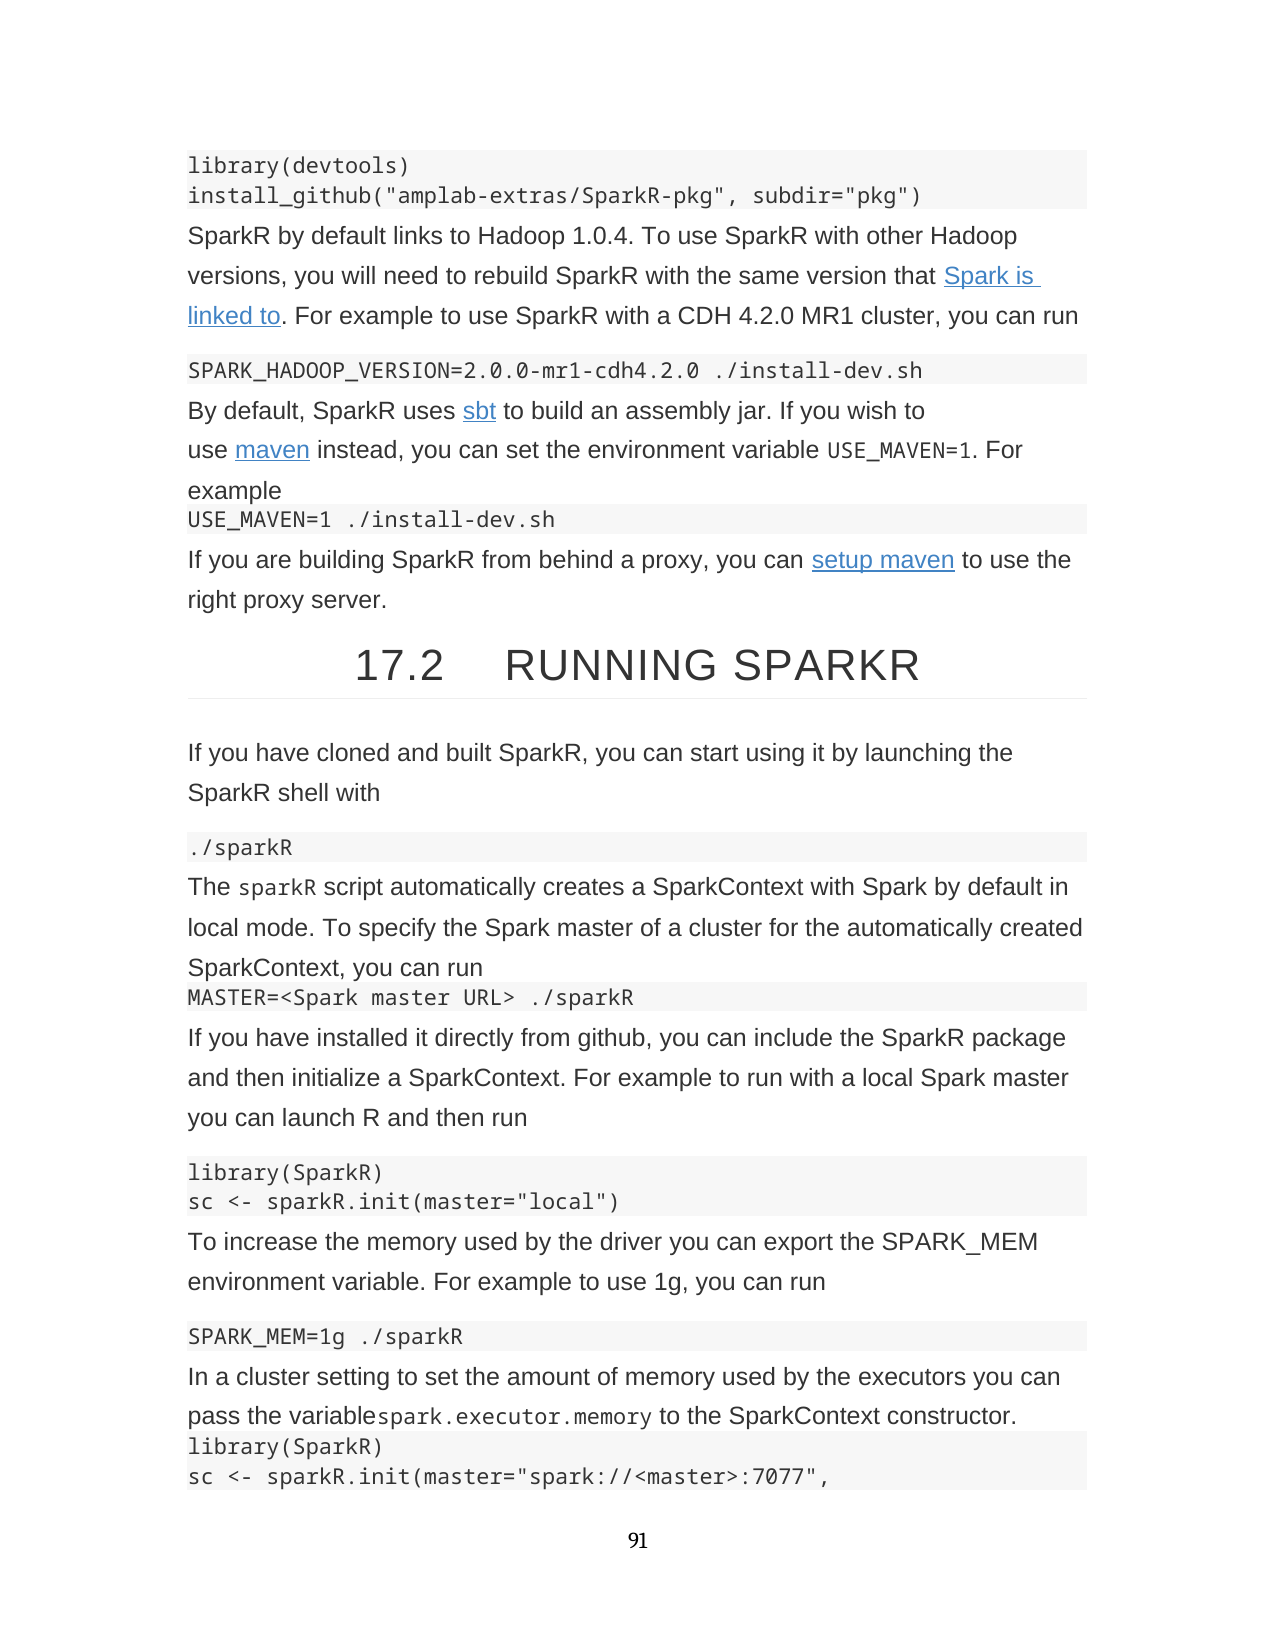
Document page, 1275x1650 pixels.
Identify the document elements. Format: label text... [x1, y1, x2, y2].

text By default, SparkR uses sbt to build an assembly jar. If you wish to use maven instead, you can set the environment variable USE_MAVEN=1. For example [187, 384, 1087, 504]
text SPARK_HADOOP_VERSION=2.0.0-mr1-cdh4.2.0 ./install-dev.sh [187, 354, 1087, 384]
text library(SparkR) [187, 1431, 1087, 1461]
text USE_MAVEN=1 ./install-dev.sh [187, 504, 1087, 534]
text ./sparkR [187, 832, 1087, 862]
subtitle Running sparkR [187, 639, 1087, 699]
text To increase the memory used by the driver you can export the SPARK_MEM environment variable. For example to use 1g, you can run [187, 1216, 1087, 1296]
text SparkR by default links to Hadoop 1.0.4. To use SparkR with other Hadoop versions, you will need to rebuild SparkR with the same version that Spark is linked to. For example to use SparkR with a CDH 4.2.0 MR1 cluster, you can run [187, 209, 1087, 329]
text library(devtools) [187, 150, 1087, 180]
text If you have installed it directly from github, you can include the SparkR package and then initialize a SparkContext. For example to run with a local Spark master you can launch R and then run [187, 1011, 1087, 1131]
text library(SparkR) [187, 1156, 1087, 1186]
text If you are building SparkR from behind a proxy, you can setup maven to use the right proxy server. [187, 534, 1087, 614]
text sc <- sparkR.init(master="local") [187, 1186, 1087, 1216]
text SPARK_MEM=1g ./sparkR [187, 1321, 1087, 1351]
text sc <- sparkR.init(master="spark://<master>:7077", [187, 1461, 1087, 1490]
text MASTER=<Spark master URL> ./sparkR [187, 982, 1087, 1011]
text The sparkR script automatically creates a SparkContext with Spark by default in local mode. To specify the Spark master of a cluster for the automatically created SparkContext, you can run [187, 862, 1087, 982]
text In a cluster setting to set the amount of memory used by the executors you can pass the variablespark.executor.memory to the SparkContext constructor. [187, 1351, 1087, 1431]
text install_github("amplab-extras/SparkR-pkg", subdir="pkg") [187, 180, 1087, 209]
text If you have cloned and built SparkR, you can start using it by launching the SparkR shell with [187, 727, 1087, 807]
